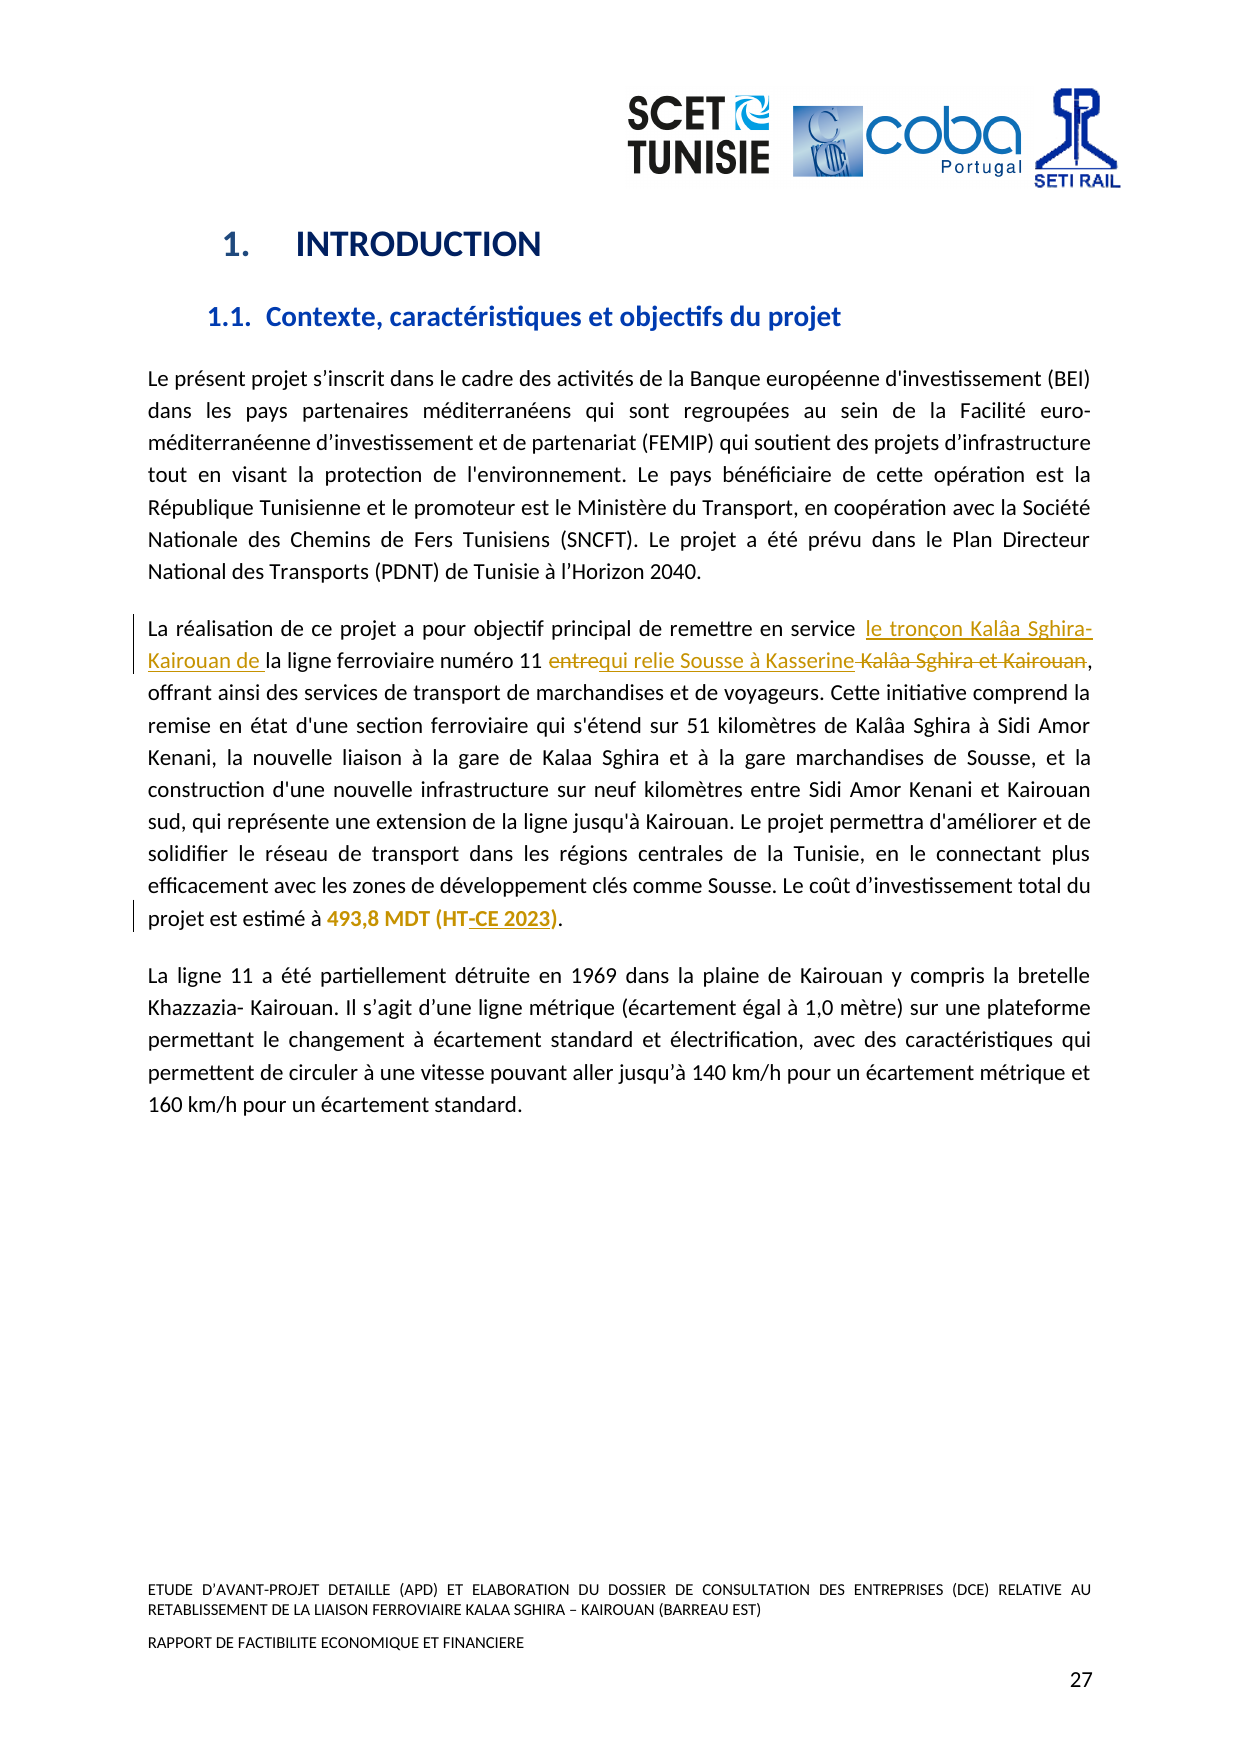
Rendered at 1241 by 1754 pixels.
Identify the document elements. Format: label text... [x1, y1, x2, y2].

text La réalisation de ce projet a pour objectif principal de remettre en service la ligne ferroviaire numéro 11 , offrant ainsi des services de transport de marchandises et de voyageurs. Cette initiative comprend la remise en état d'une section ferroviaire qui s'étend sur 51 kilomètres de Kalâa Sghira à Sidi Amor Kenani, la nouvelle liaison à la gare de Kalaa Sghira et à la gare marchandises de Sousse, et la construction d'une nouvelle infrastructure sur neuf kilomètres entre Sidi Amor Kenani et Kairouan sud, qui représente une extension de la ligne jusqu'à Kairouan. Le projet permettra d'améliorer et de solidifier le réseau de transport dans les régions centrales de la Tunisie, en le connectant plus efficacement avec les zones de développement clés comme Sousse. Le coût d’investissement total du projet est estimé à 493,8 MDT (HT). [148, 614, 1093, 932]
text Contexte, caractéristiques et objectifs du projet [207, 298, 1093, 333]
text Le présent projet s’inscrit dans le cadre des activités de la Banque européenne d'investissement (BEI) dans les pays partenaires méditerranéens qui sont regroupées au sein de la Facilité euro-méditerranéenne d’investissement et de partenariat (FEMIP) qui soutient des projets d’infrastructure tout en visant la protection de l'environnement. Le pays bénéficiaire de cette opération est la République Tunisienne et le promoteur est le Ministère du Transport, en coopération avec la Société Nationale des Chemins de Fers Tunisiens (SNCFT). Le projet a été prévu dans le Plan Directeur National des Transports (PDNT) de Tunisie à l’Horizon 2040. [148, 364, 1093, 585]
text La ligne 11 a été partiellement détruite en 1969 dans la plaine de Kairouan y compris la bretelle Khazzazia- Kairouan. Il s’agit d’une ligne métrique (écartement égal à 1,0 mètre) sur une plateforme permettant le changement à écartement standard et électrification, avec des caractéristiques qui permettent de circuler à une vitesse pouvant aller jusqu’à 140 km/h pour un écartement métrique et 160 km/h pour un écartement standard. [148, 961, 1093, 1118]
text INTRODUCTION [221, 220, 1093, 266]
picture [624, 86, 1123, 189]
